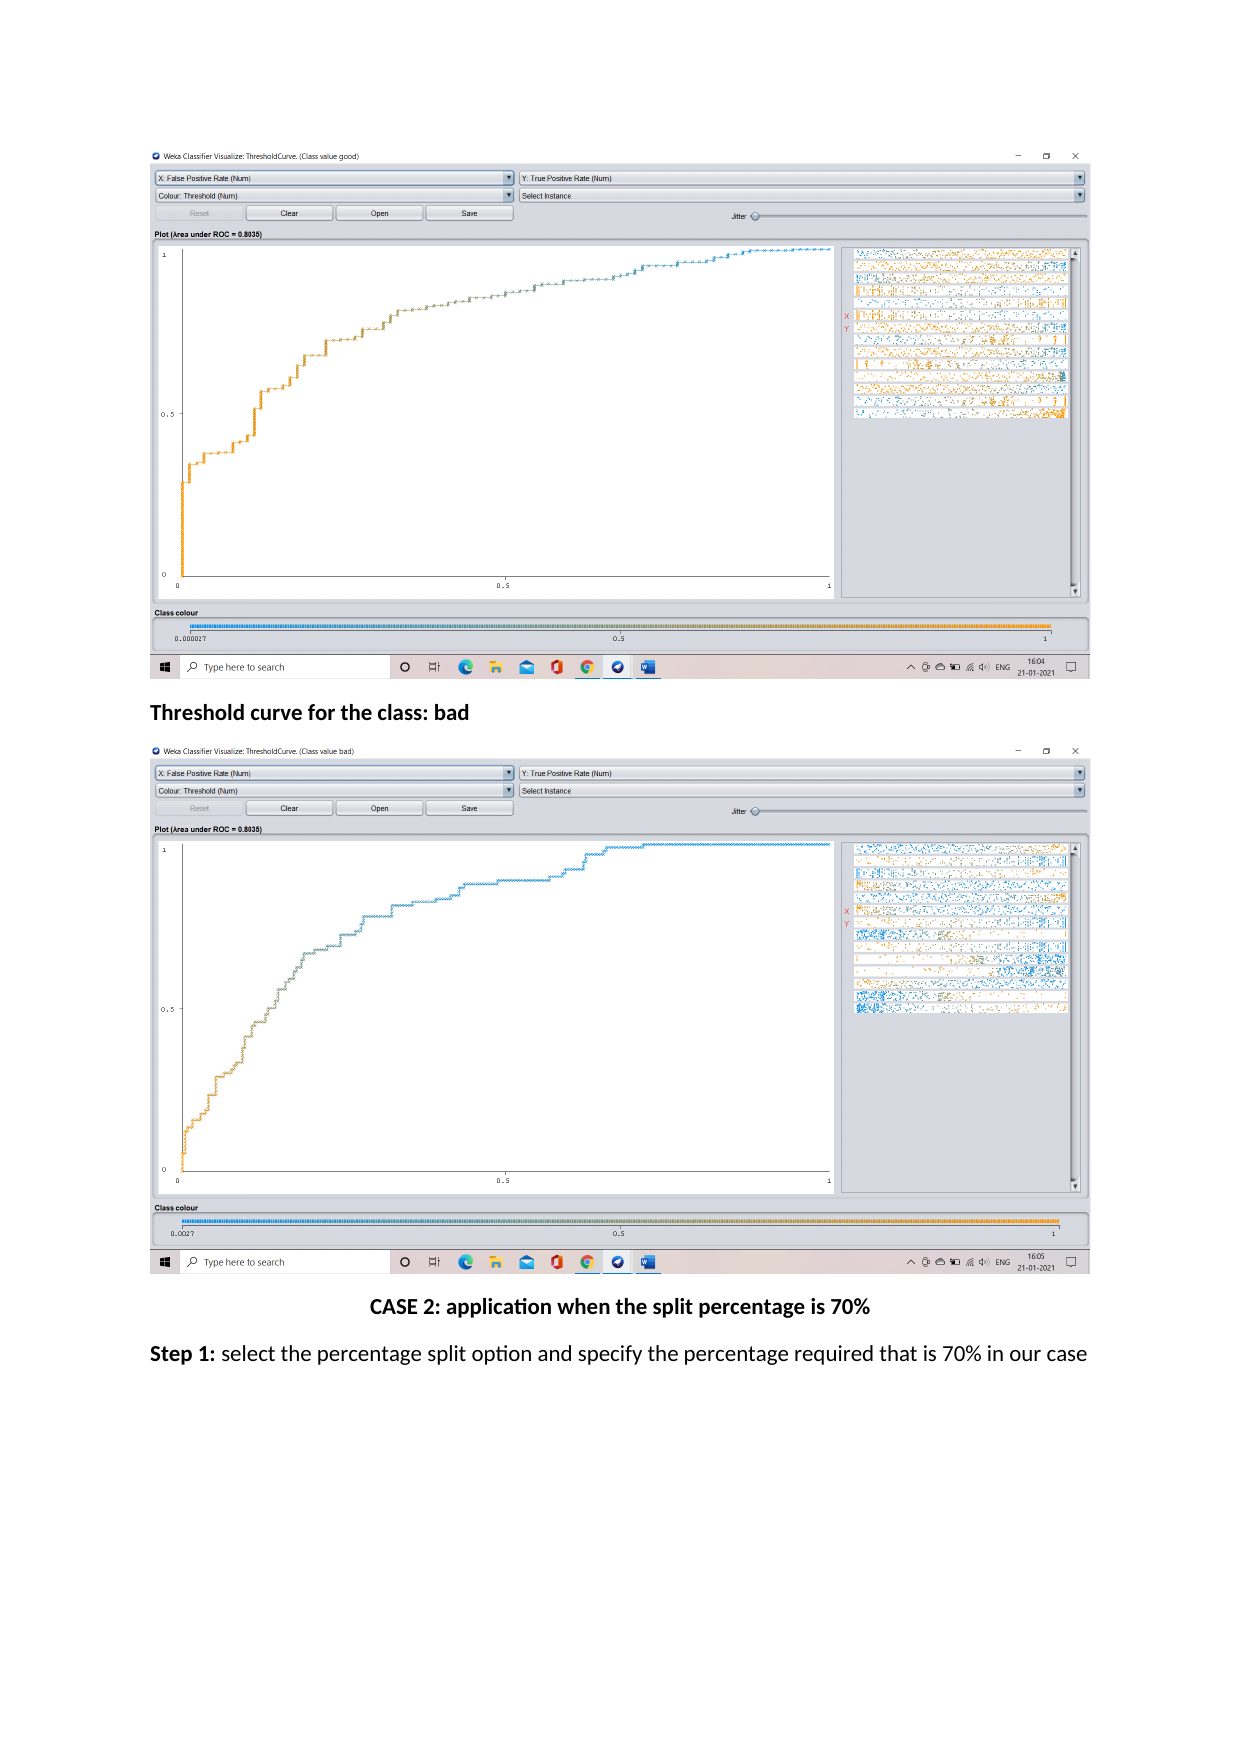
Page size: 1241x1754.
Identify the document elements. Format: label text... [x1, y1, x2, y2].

text CASE 2: application when the split percentage is 70% [150, 1292, 1090, 1320]
text Step 1: select the percentage split option and specify the percentage required that is 70% in our case [150, 1339, 1090, 1367]
text Threshold curve for the class: bad [150, 698, 1090, 726]
picture [150, 150, 1091, 679]
picture [150, 744, 1091, 1274]
